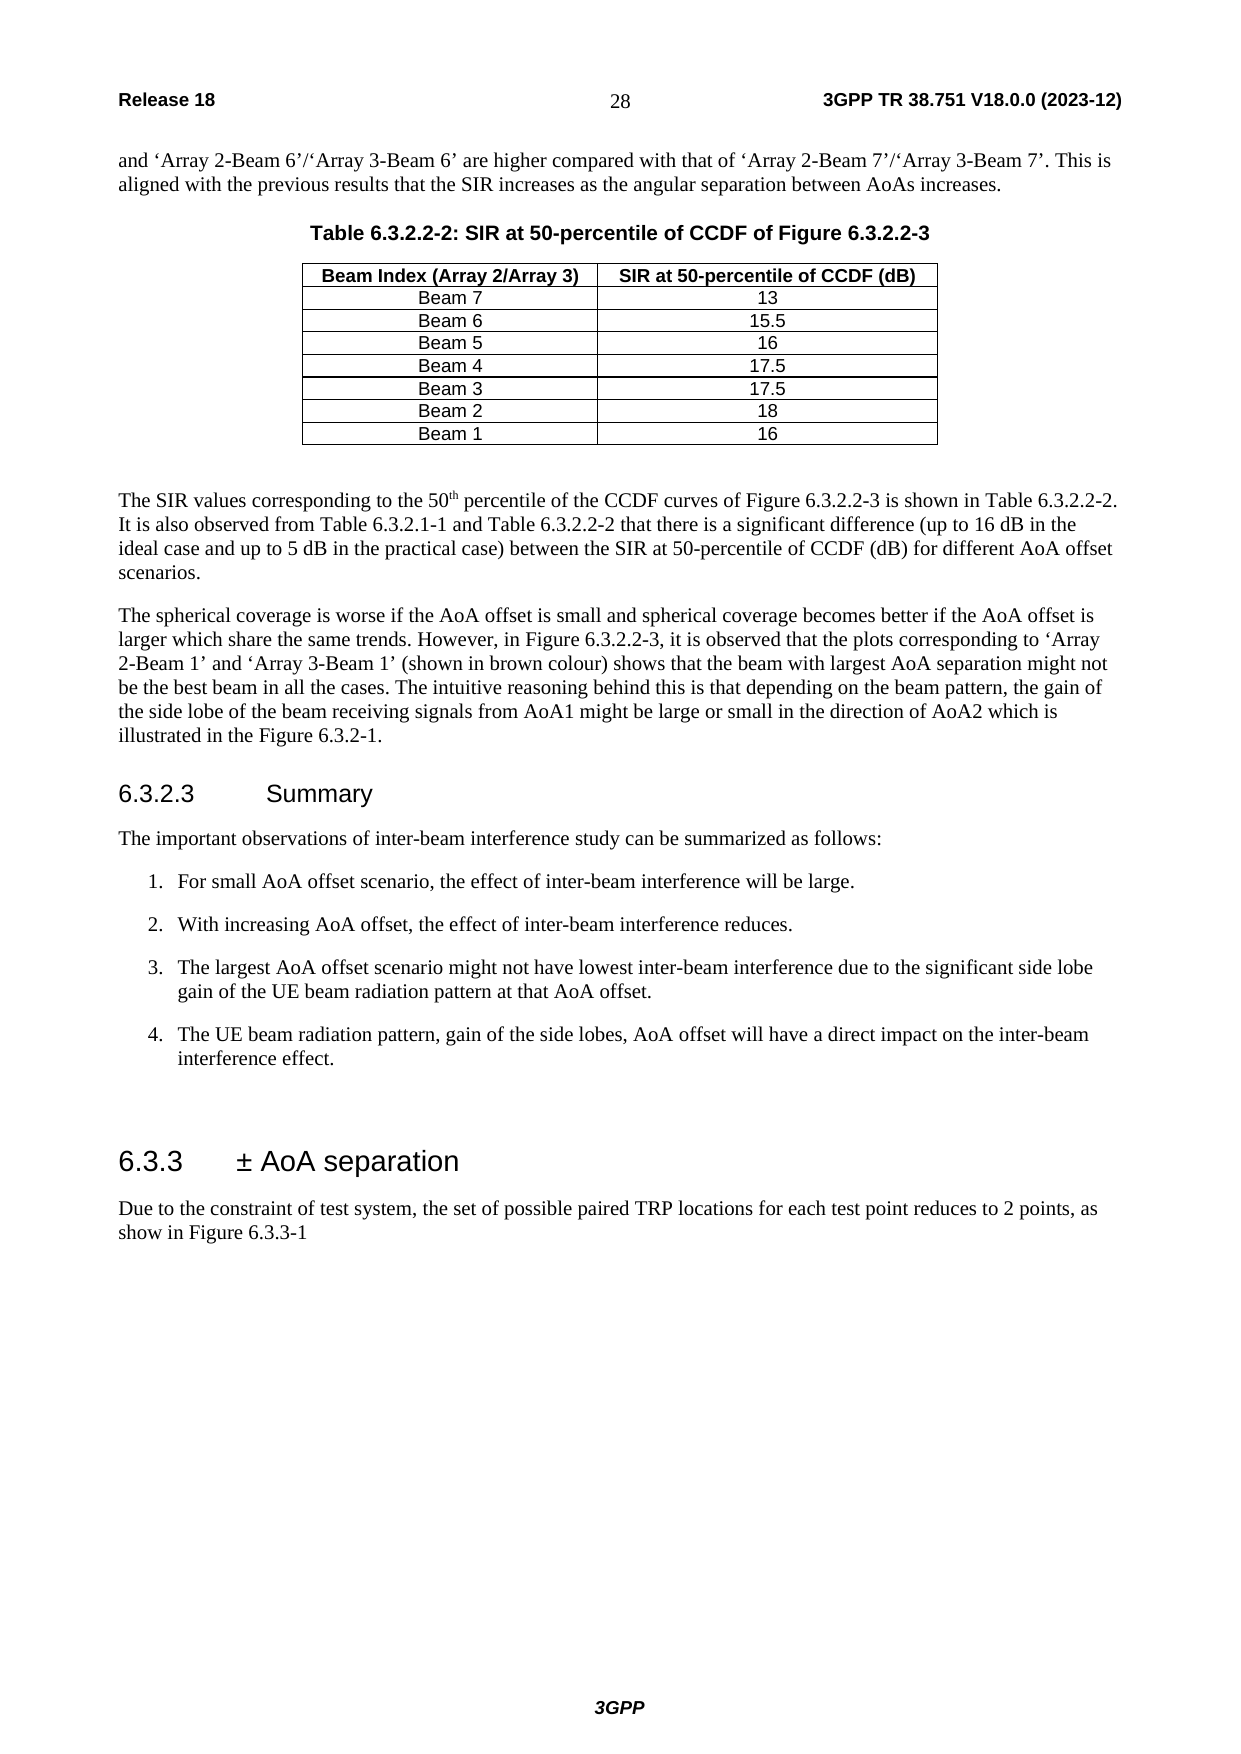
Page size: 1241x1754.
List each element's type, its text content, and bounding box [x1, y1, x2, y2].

table_cell 16 [598, 423, 937, 444]
table_cell Beam 4 [303, 355, 597, 376]
table_cell 13 [598, 287, 937, 308]
text 4. The UE beam radiation pattern, gain of the side lobes, AoA offset will have a direct impact on the inter-beam interference effect. [148, 1021, 1122, 1069]
table_cell 18 [598, 400, 937, 422]
text Table 6.3.2.2-2: SIR at 50-percentile of CCDF of Figure 6.3.2.2-3 [118, 221, 1122, 244]
subtitle 6.3.2.3 Summary [118, 779, 1122, 807]
table_cell Beam 7 [303, 287, 597, 308]
text 1. For small AoA offset scenario, the effect of inter-beam interference will be large. [148, 869, 1122, 893]
subtitle 6.3.3 ± AoA separation [118, 1144, 1122, 1177]
table_cell 15.5 [598, 310, 937, 331]
text The important observations of inter-beam interference study can be summarized as follows: [118, 826, 1122, 850]
table_cell 17.5 [598, 355, 937, 376]
table_cell Beam 6 [303, 310, 597, 331]
table_cell Beam 3 [303, 378, 597, 399]
text Due to the constraint of test system, the set of possible paired TRP locations for each test point reduces to 2 points, as show in Figure 6.3.3-1 [118, 1196, 1122, 1244]
table_cell Beam 1 [303, 423, 597, 444]
table_cell Beam 5 [303, 332, 597, 354]
table_header SIR at 50-percentile of CCDF (dB) [598, 264, 937, 286]
text The SIR values corresponding to the 50th percentile of the CCDF curves of Figure 6.3.2.2-3 is shown in Table 6.3.2.2-2. It is also observed from Table 6.3.2.1-1 and Table 6.3.2.2-2 that there is a significant difference (up to 16 dB in the ideal case and up to 5 dB in the practical case) between the SIR at 50-percentile of CCDF (dB) for different AoA offset scenarios. [118, 488, 1122, 584]
text The spherical coverage is worse if the AoA offset is small and spherical coverage becomes better if the AoA offset is larger which share the same trends. However, in Figure 6.3.2.2-3, it is observed that the plots corresponding to ‘Array 2-Beam 1’ and ‘Array 3-Beam 1’ (shown in brown colour) shows that the beam with largest AoA separation might not be the best beam in all the cases. The intuitive reasoning behind this is that depending on the beam pattern, the gain of the side lobe of the beam receiving signals from AoA1 might be large or small in the direction of AoA2 which is illustrated in the Figure 6.3.2-1. [118, 603, 1122, 747]
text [118, 147, 1122, 196]
table_header Beam Index (Array 2/Array 3) [303, 264, 597, 286]
table_cell Beam 2 [303, 400, 597, 422]
table_cell 16 [598, 332, 937, 354]
table_cell 17.5 [598, 378, 937, 399]
text 3. The largest AoA offset scenario might not have lowest inter-beam interference due to the significant side lobe gain of the UE beam radiation pattern at that AoA offset. [148, 954, 1122, 1003]
text 2. With increasing AoA offset, the effect of inter-beam interference reduces. [148, 912, 1122, 936]
